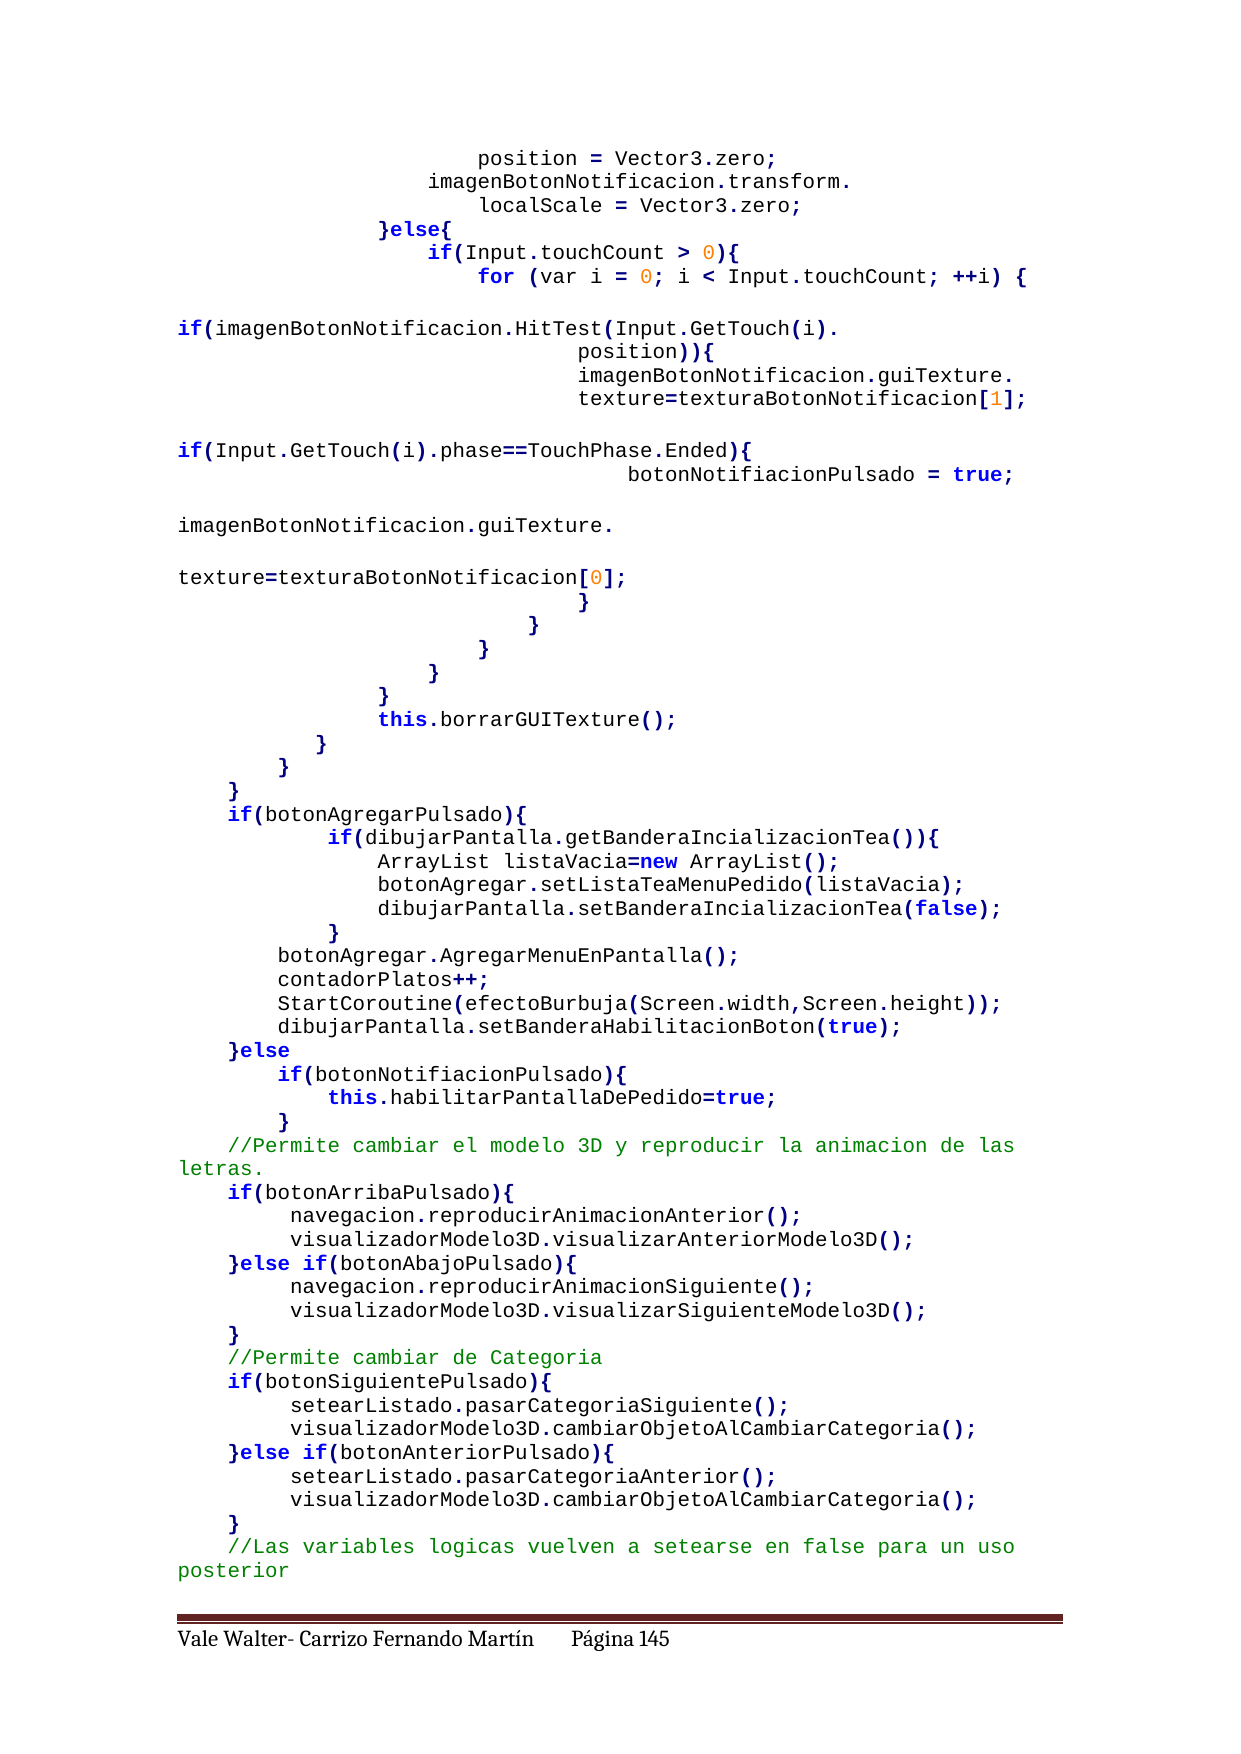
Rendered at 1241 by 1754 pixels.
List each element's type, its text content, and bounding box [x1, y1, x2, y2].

text botonNotifiacionPulsado = true; [177, 464, 1063, 487]
text } [177, 614, 1063, 638]
text //Permite cambiar de Categoria [177, 1347, 1063, 1371]
text }else{ [177, 218, 1063, 242]
text this.habilitarPantallaDePedido=true; [177, 1087, 1063, 1111]
text if(Input.GetTouch(i).phase==TouchPhase.Ended){ [177, 412, 1063, 464]
text texture=texturaBotonNotificacion[1]; [177, 388, 1063, 412]
text navegacion.reproducirAnimacionSiguiente(); [177, 1276, 1063, 1300]
text } [177, 1513, 1063, 1537]
text if(dibujarPantalla.getBanderaIncializacionTea()){ [177, 827, 1063, 851]
text } [177, 756, 1063, 780]
text if(Input.touchCount > 0){ [177, 242, 1063, 266]
text }else if(botonAbajoPulsado){ [177, 1253, 1063, 1276]
text this.borrarGUITexture(); [177, 709, 1063, 733]
text } [177, 1111, 1063, 1134]
text texture=texturaBotonNotificacion[0]; [177, 539, 1063, 591]
text dibujarPantalla.setBanderaIncializacionTea(false); [177, 898, 1063, 922]
text visualizadorModelo3D.cambiarObjetoAlCambiarCategoria(); [177, 1489, 1063, 1513]
text }else [177, 1040, 1063, 1064]
text navegacion.reproducirAnimacionAnterior(); [177, 1206, 1063, 1229]
text dibujarPantalla.setBanderaHabilitacionBoton(true); [177, 1016, 1063, 1040]
text //Las variables logicas vuelven a setearse en false para un uso posterior [177, 1537, 1063, 1584]
text setearListado.pasarCategoriaSiguiente(); [177, 1395, 1063, 1418]
text visualizadorModelo3D.cambiarObjetoAlCambiarCategoria(); [177, 1418, 1063, 1442]
text imagenBotonNotificacion.guiTexture. [177, 487, 1063, 539]
text } [177, 1324, 1063, 1347]
text botonAgregar.setListaTeaMenuPedido(listaVacia); [177, 874, 1063, 898]
text imagenBotonNotificacion.guiTexture. [177, 365, 1063, 388]
text botonAgregar.AgregarMenuEnPantalla(); [177, 945, 1063, 969]
text if(botonArribaPulsado){ [177, 1182, 1063, 1206]
text if(botonNotifiacionPulsado){ [177, 1064, 1063, 1087]
text } [177, 733, 1063, 756]
text } [177, 591, 1063, 614]
text position = Vector3.zero; [177, 148, 1063, 171]
text imagenBotonNotificacion.transform. [177, 171, 1063, 195]
text setearListado.pasarCategoriaAnterior(); [177, 1466, 1063, 1489]
text //Permite cambiar el modelo 3D y reproducir la animacion de las letras. [177, 1134, 1063, 1182]
text localScale = Vector3.zero; [177, 195, 1063, 218]
text position)){ [177, 341, 1063, 365]
text } [177, 780, 1063, 803]
text contadorPlatos++; [177, 969, 1063, 993]
text visualizadorModelo3D.visualizarSiguienteModelo3D(); [177, 1300, 1063, 1324]
text for (var i = 0; i < Input.touchCount; ++i) { [177, 266, 1063, 289]
text if(botonSiguientePulsado){ [177, 1371, 1063, 1395]
text } [177, 685, 1063, 709]
text } [177, 922, 1063, 945]
text if(botonAgregarPulsado){ [177, 803, 1063, 827]
text }else if(botonAnteriorPulsado){ [177, 1442, 1063, 1466]
text visualizadorModelo3D.visualizarAnteriorModelo3D(); [177, 1229, 1063, 1253]
text } [177, 662, 1063, 685]
text if(imagenBotonNotificacion.HitTest(Input.GetTouch(i). [177, 289, 1063, 341]
text StartCoroutine(efectoBurbuja(Screen.width,Screen.height)); [177, 993, 1063, 1016]
text } [177, 638, 1063, 662]
text ArrayList listaVacia=new ArrayList(); [177, 851, 1063, 874]
